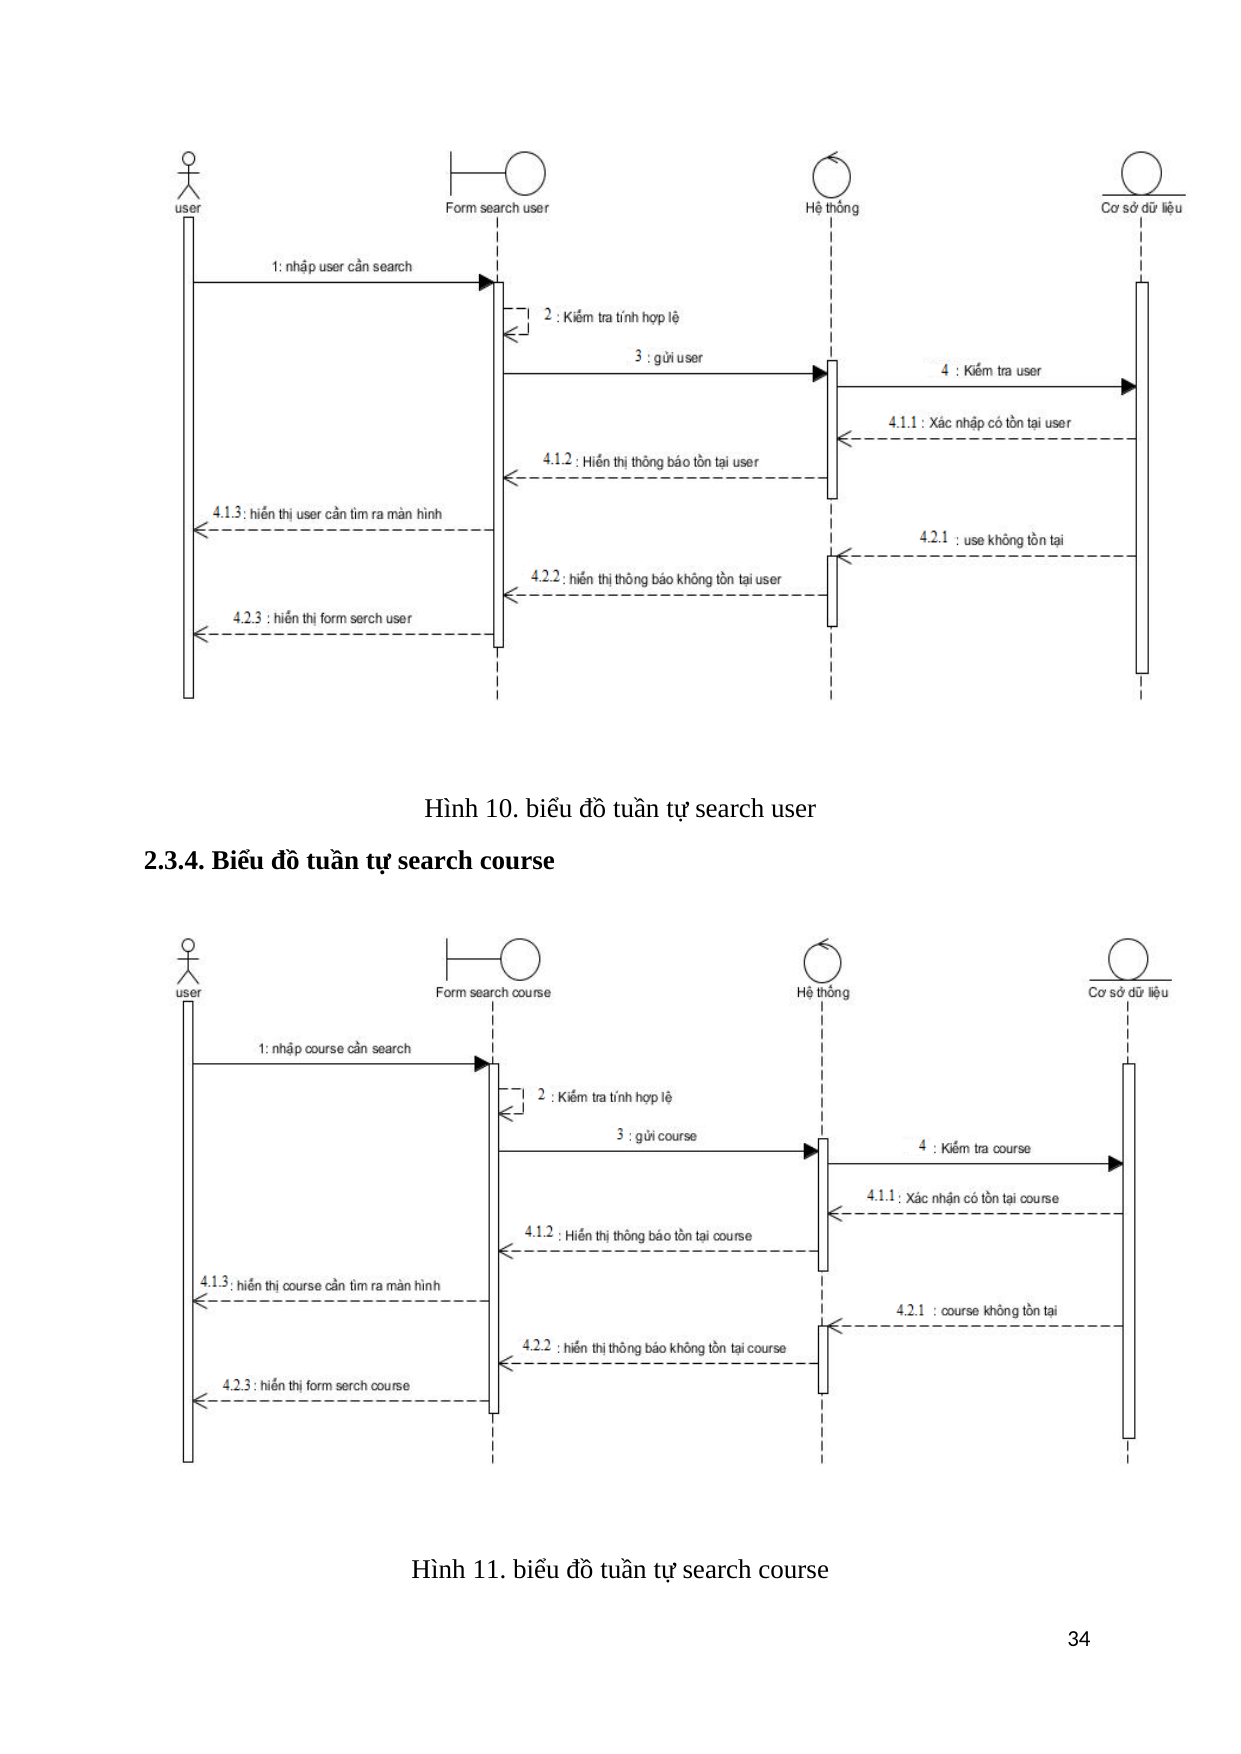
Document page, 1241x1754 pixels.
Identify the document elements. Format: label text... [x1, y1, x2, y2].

picture [150, 936, 1179, 1529]
text Hình 10. biểu đồ tuần tự search user [150, 792, 1090, 823]
subtitle Biểu đồ tuần tự search course [144, 844, 1090, 875]
text Hình 11. biểu đồ tuần tự search course [150, 1554, 1090, 1585]
picture [150, 150, 1193, 768]
